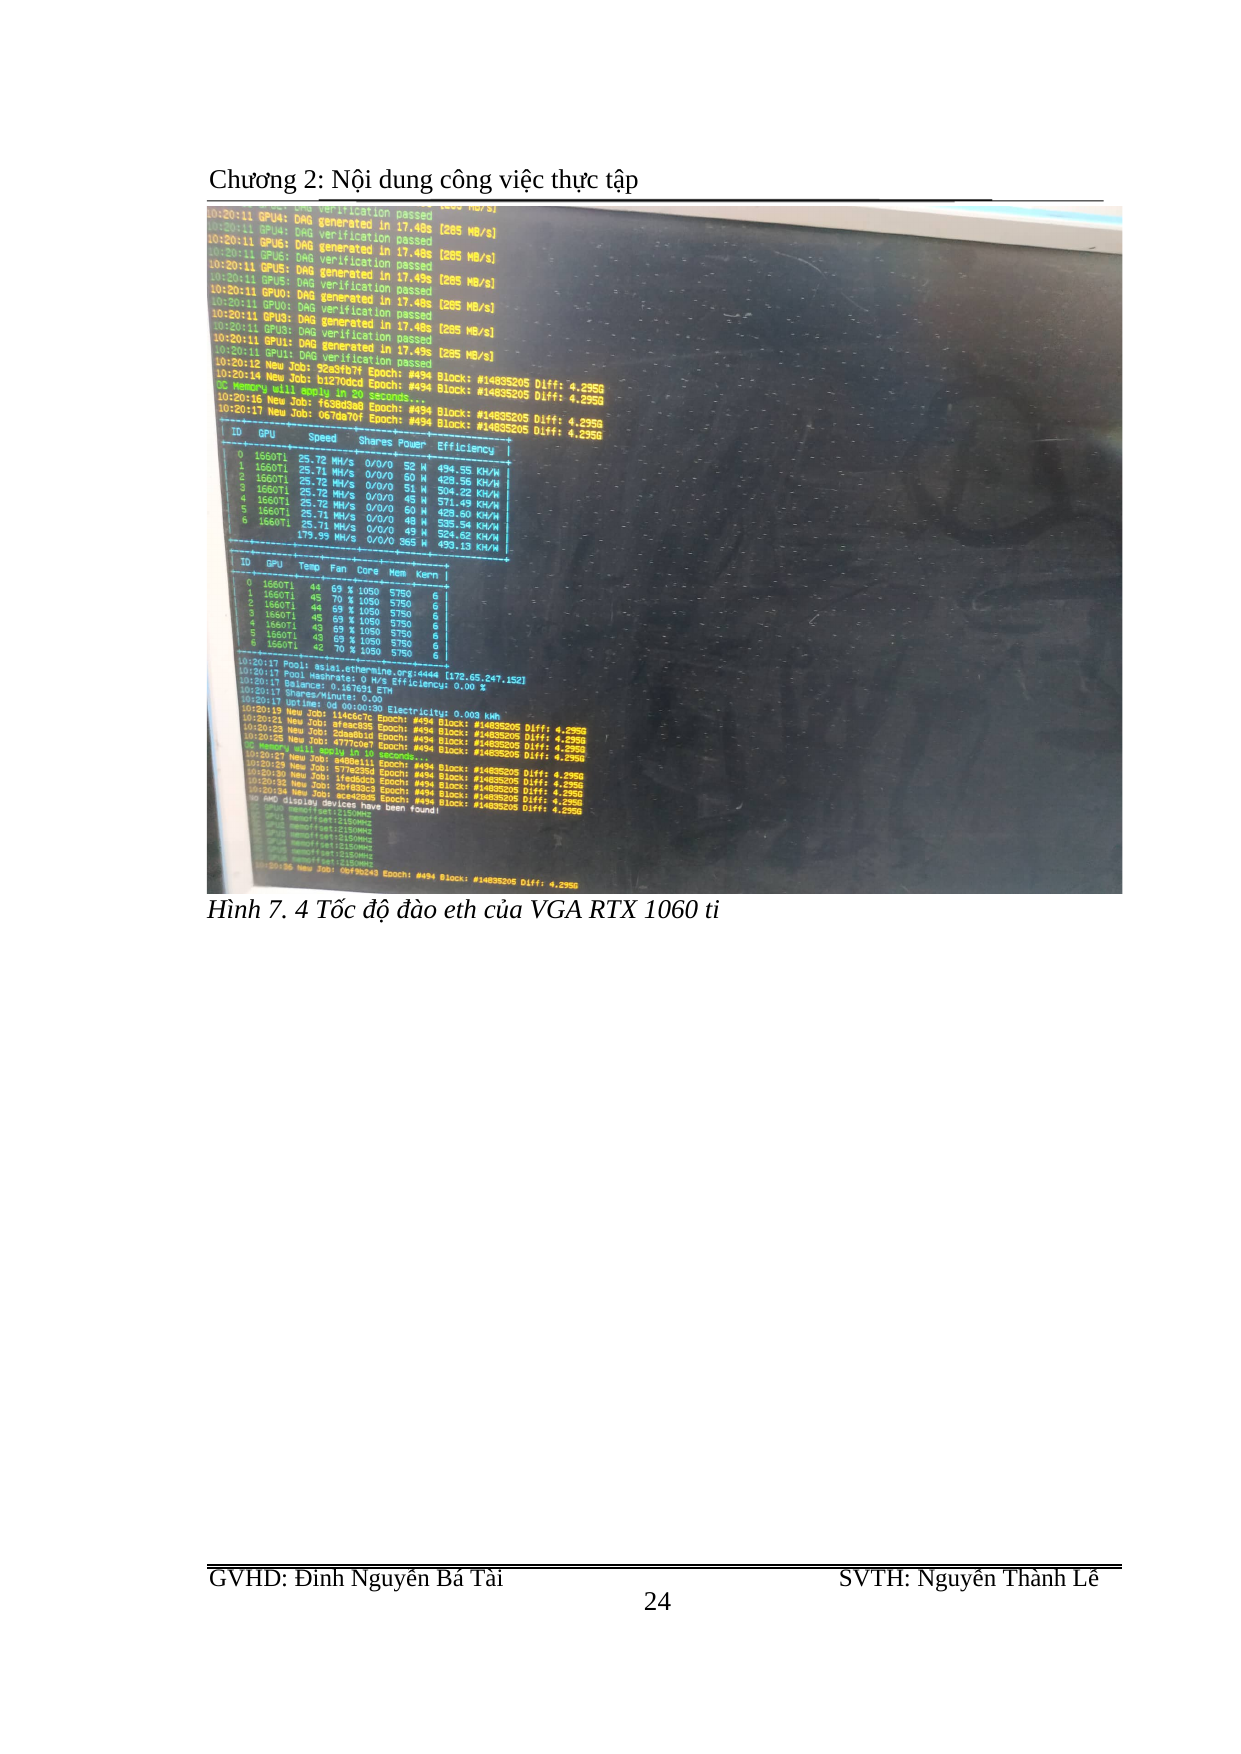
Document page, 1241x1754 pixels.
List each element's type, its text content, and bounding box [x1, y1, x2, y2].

picture [206, 206, 1123, 894]
picture [206, 195, 1104, 203]
text Hình 7. 4 Tốc độ đào eth của VGA RTX 1060 ti [207, 894, 1122, 925]
